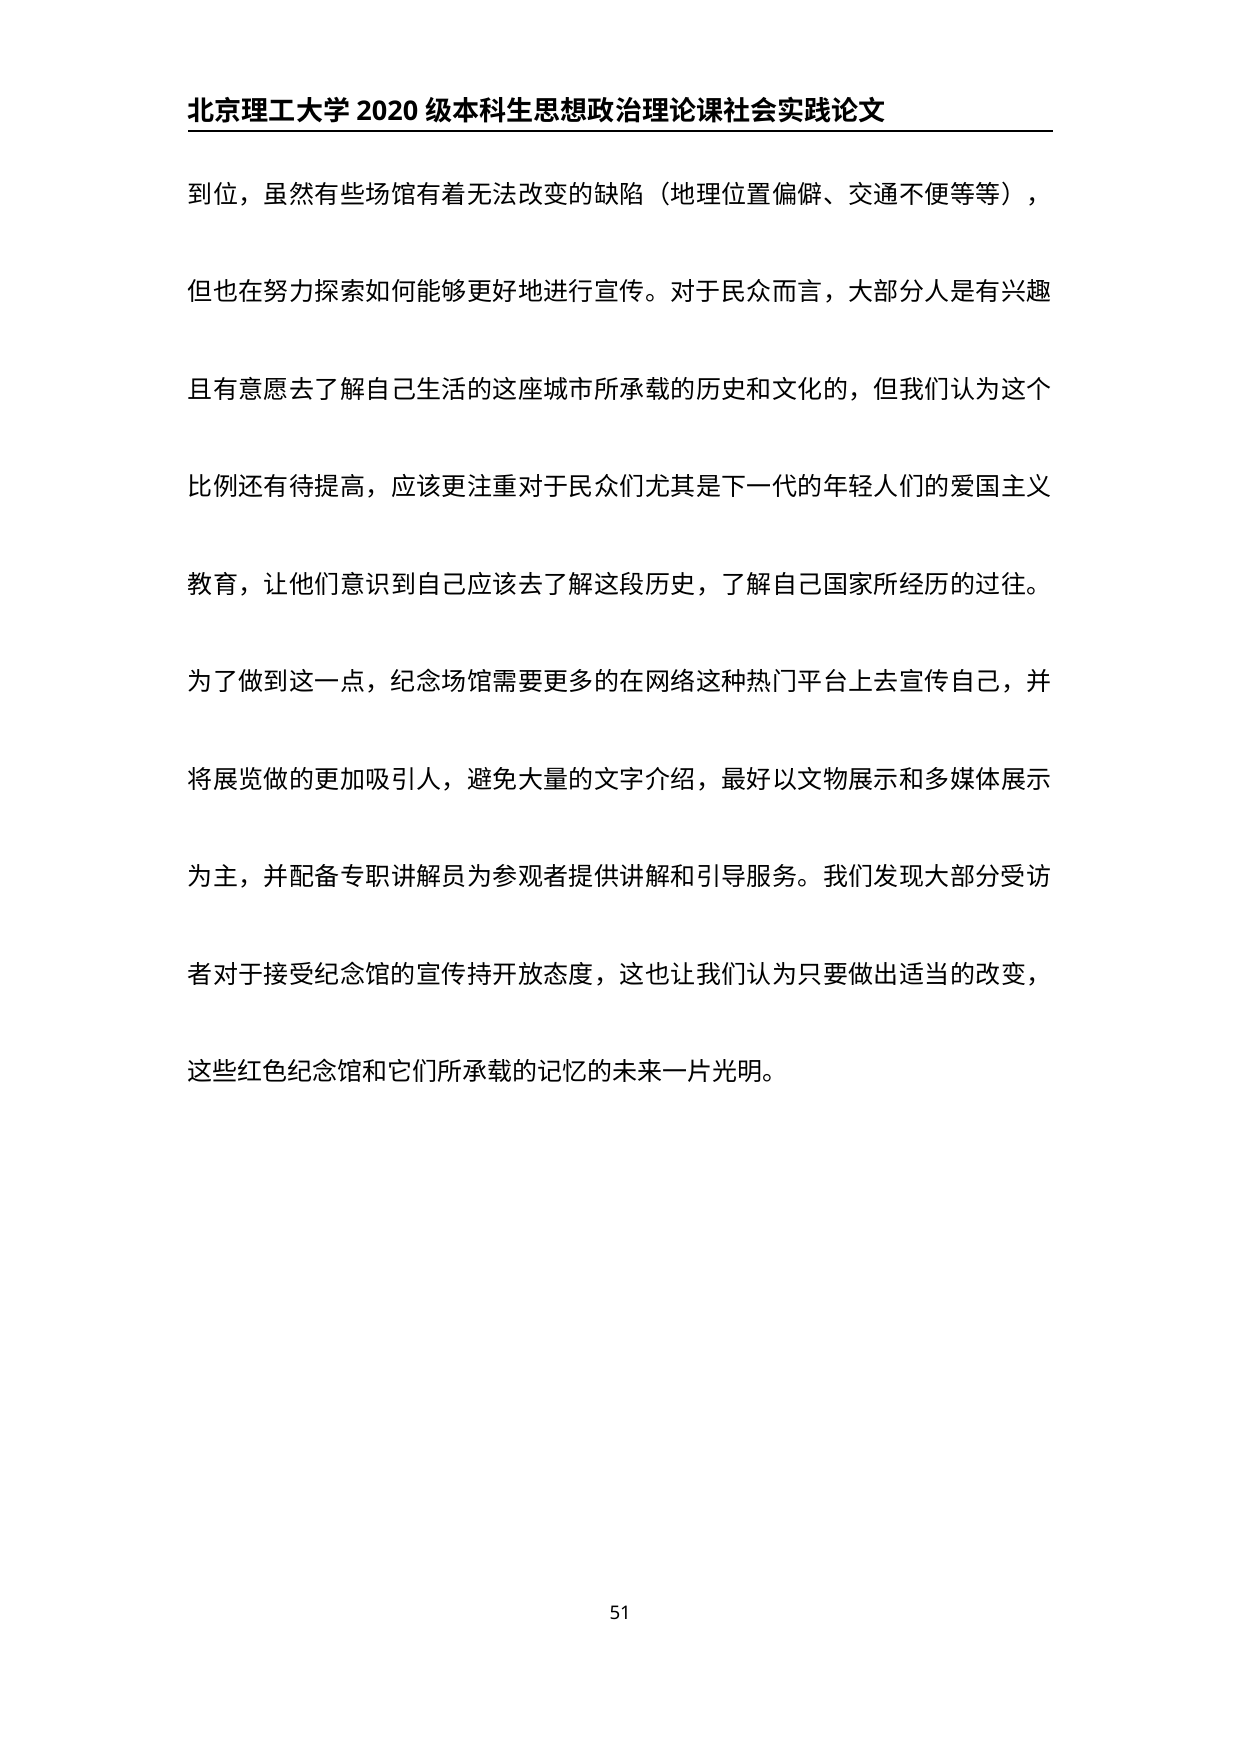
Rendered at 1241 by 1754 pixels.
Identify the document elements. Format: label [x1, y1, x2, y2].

text [187, 160, 1053, 1102]
